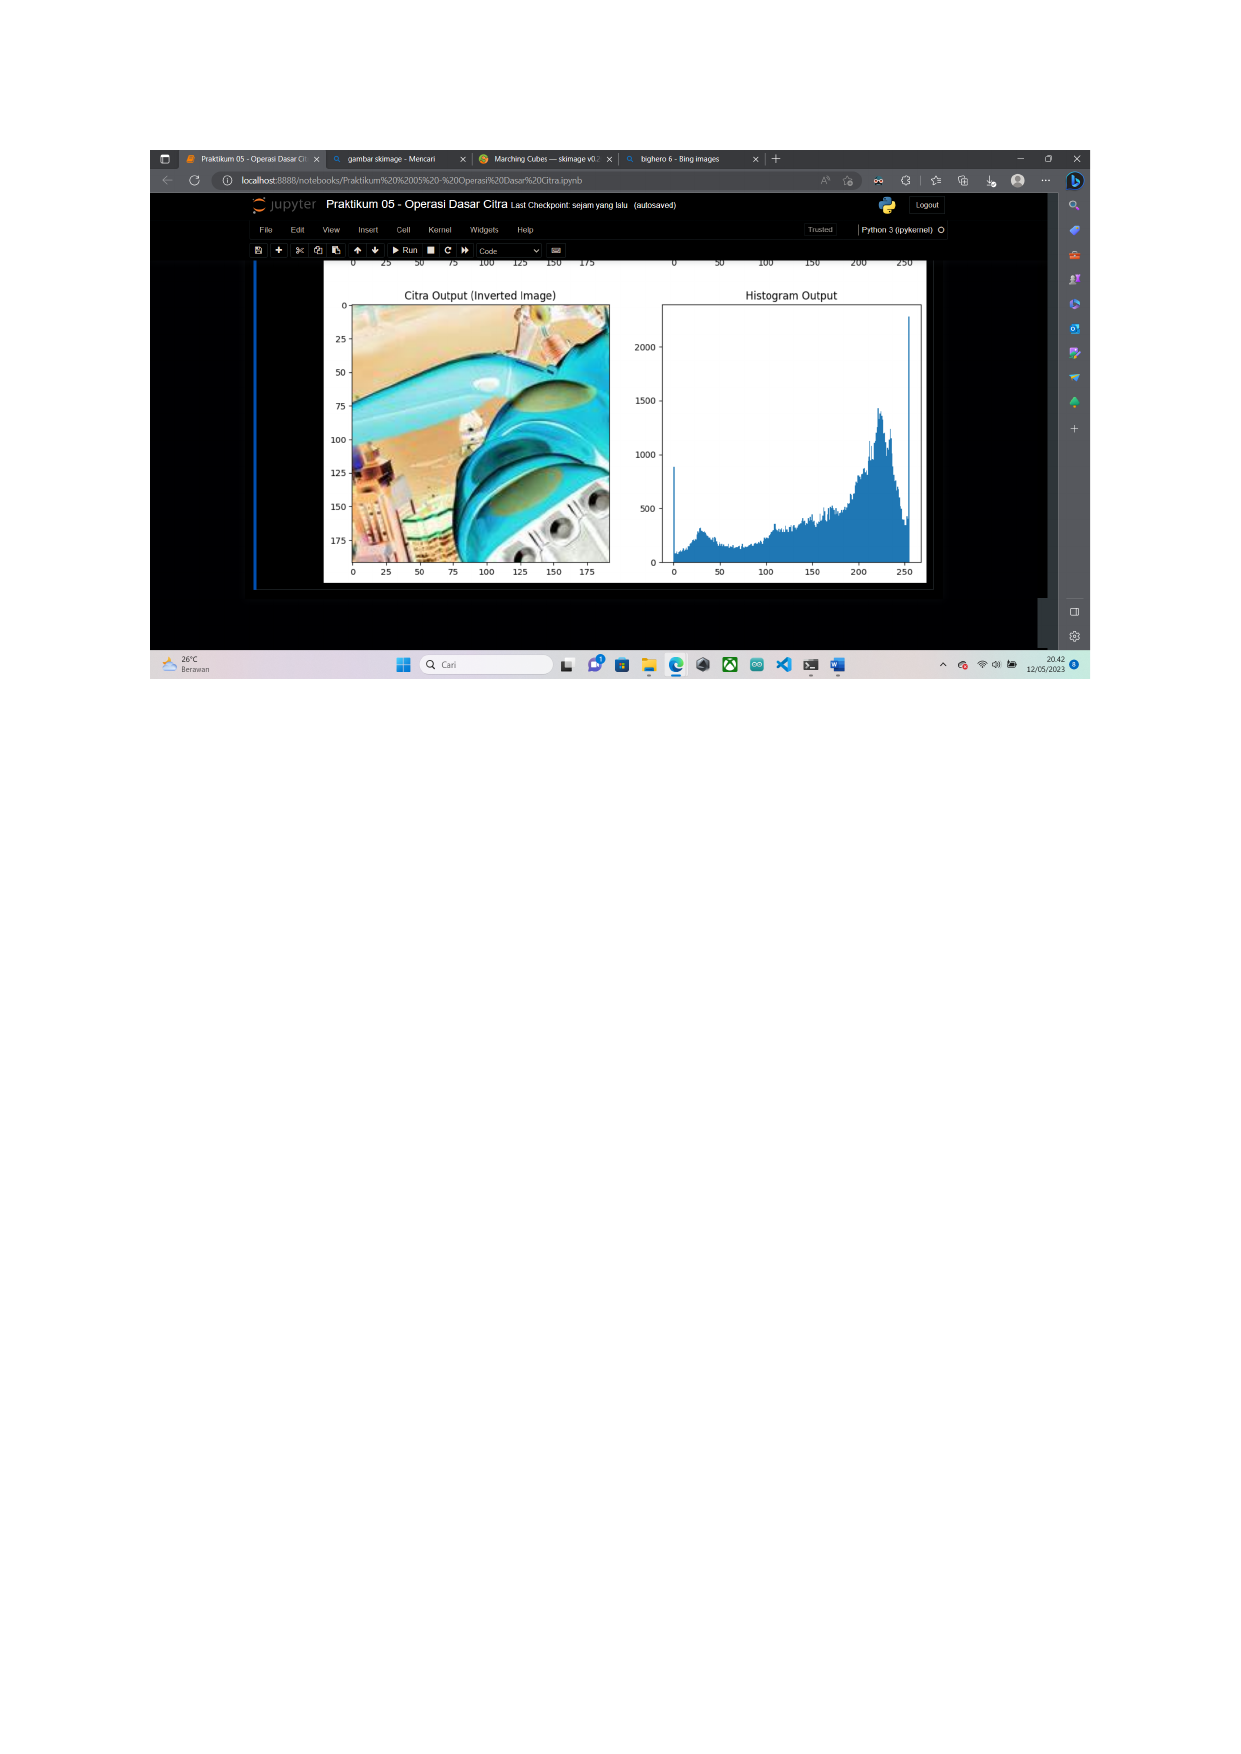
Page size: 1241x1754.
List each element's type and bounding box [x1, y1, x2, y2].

picture [150, 150, 1091, 679]
